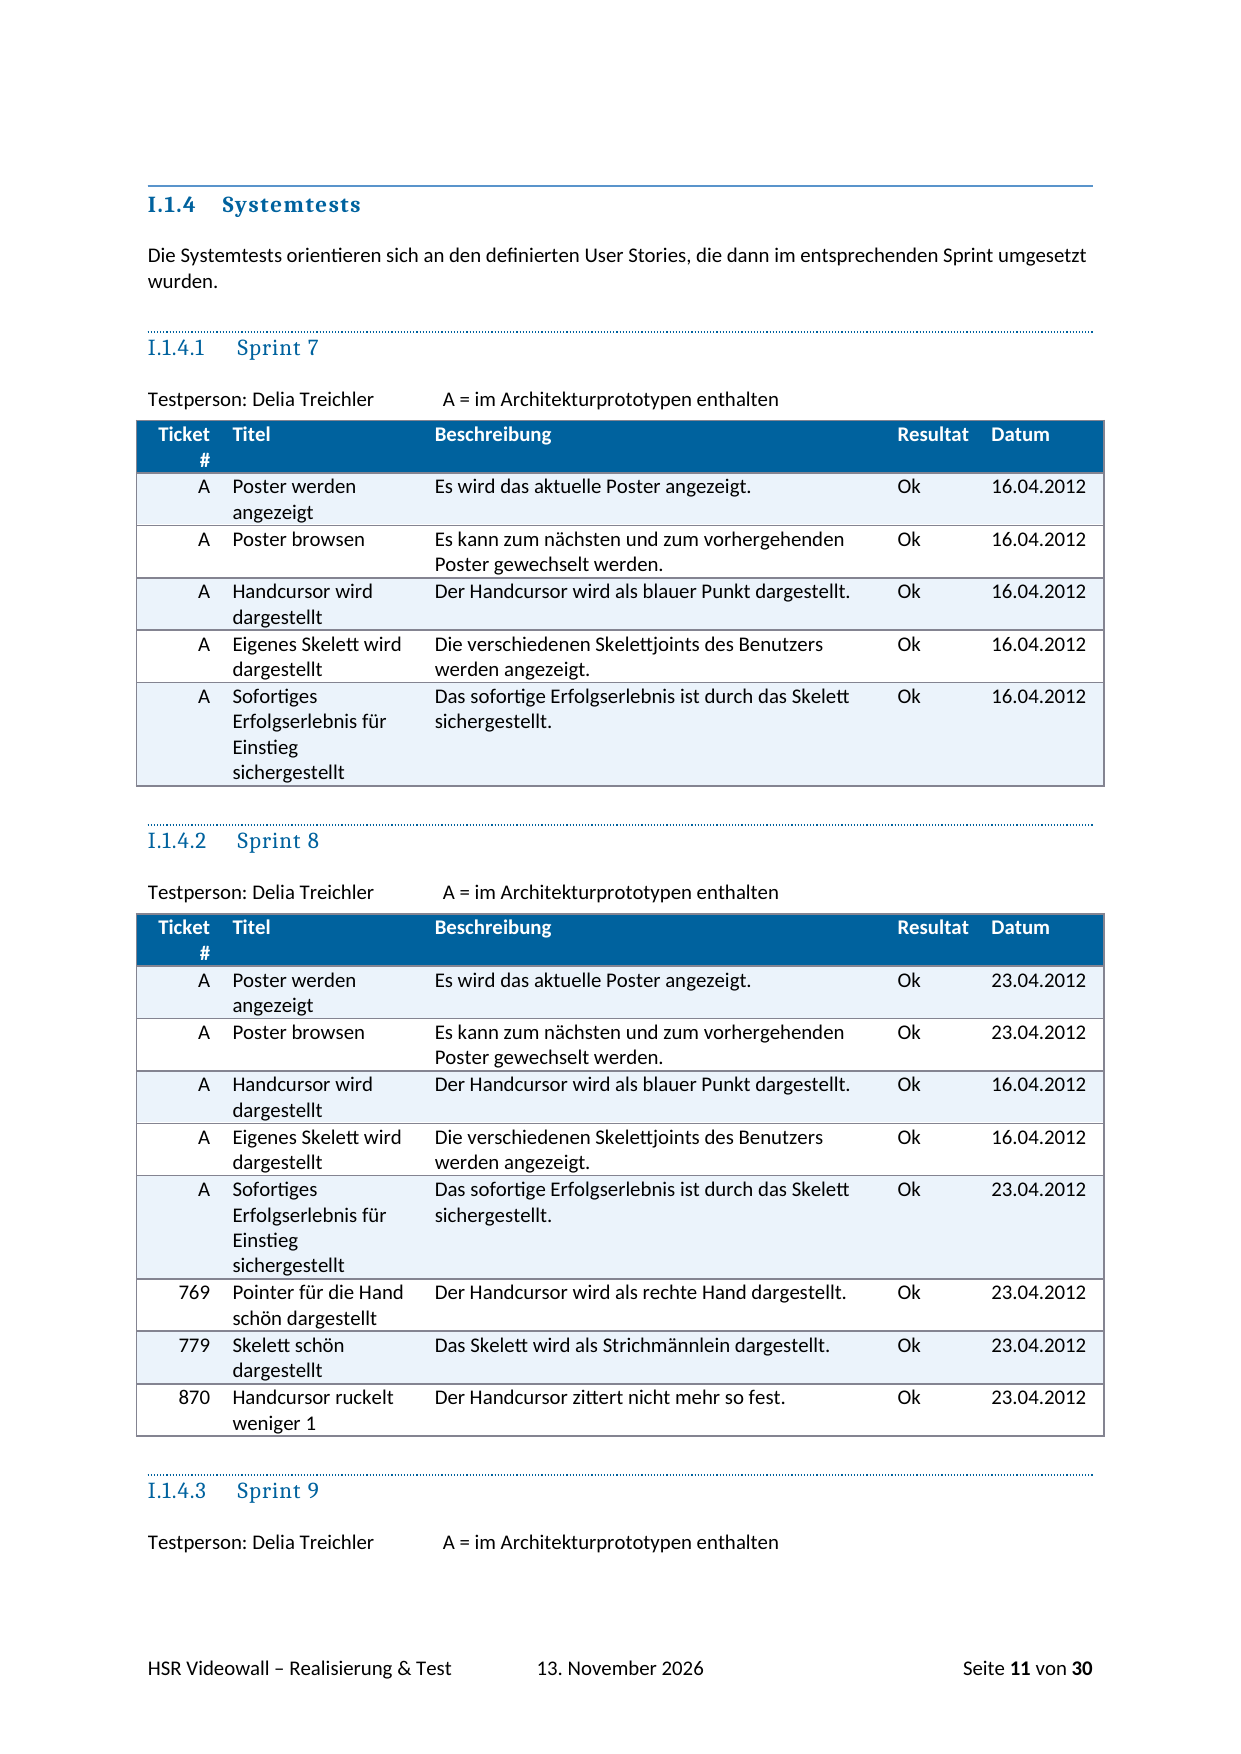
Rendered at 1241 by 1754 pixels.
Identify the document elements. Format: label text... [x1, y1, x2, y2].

table_cell Skelett schön dargestellt [221, 1332, 423, 1383]
subtitle Systemtests [148, 187, 1093, 218]
text Testperson: Delia Treichler A = im Architekturprototypen enthalten [148, 386, 1093, 411]
table_cell Die verschiedenen Skelettjoints des Benutzers werden angezeigt. [423, 631, 886, 682]
table_cell A [137, 683, 221, 785]
table_cell 16.04.2012 [980, 683, 1103, 785]
table_cell A [137, 526, 221, 577]
table_header Resultat [886, 915, 980, 965]
table_cell Der Handcursor wird als blauer Punkt dargestellt. [423, 579, 886, 629]
table_cell Es wird das aktuelle Poster angezeigt. [423, 967, 886, 1018]
table_cell Eigenes Skelett wird dargestellt [221, 631, 423, 682]
table_cell Das sofortige Erfolgserlebnis ist durch das Skelett sichergestellt. [423, 1176, 886, 1278]
table_cell Der Handcursor wird als rechte Hand dargestellt. [423, 1280, 886, 1330]
table_cell Der Handcursor zittert nicht mehr so fest. [423, 1385, 886, 1435]
table_cell A [137, 1019, 221, 1070]
table_cell A [137, 631, 221, 682]
table_cell Poster browsen [221, 526, 423, 577]
table_cell Es wird das aktuelle Poster angezeigt. [423, 474, 886, 524]
table_cell Pointer für die Hand schön dargestellt [221, 1280, 423, 1330]
table_header Ticket# [137, 421, 221, 472]
table_cell Die verschiedenen Skelettjoints des Benutzers werden angezeigt. [423, 1124, 886, 1175]
table_cell 16.04.2012 [980, 631, 1103, 682]
text Die Systemtests orientieren sich an den definierten User Stories, die dann im entsprechenden Sprint umgesetzt wurden. [148, 243, 1093, 293]
table_cell 870 [137, 1385, 221, 1435]
table_cell Ok [886, 1332, 980, 1383]
table_header Ticket# [137, 915, 221, 965]
text Testperson: Delia Treichler A = im Architekturprototypen enthalten [148, 879, 1093, 904]
table_header Beschreibung [423, 421, 886, 472]
table_cell 769 [137, 1280, 221, 1330]
table_cell Ok [886, 1280, 980, 1330]
table_cell 23.04.2012 [980, 967, 1103, 1018]
table_cell Es kann zum nächsten und zum vorhergehenden Poster gewechselt werden. [423, 526, 886, 577]
table_cell Ok [886, 474, 980, 524]
table_cell 16.04.2012 [980, 579, 1103, 629]
table_cell Ok [886, 1072, 980, 1122]
table_cell 23.04.2012 [980, 1385, 1103, 1435]
table_cell Sofortiges Erfolgserlebnis für Einstieg sichergestellt [221, 1176, 423, 1278]
table_cell Das Skelett wird als Strichmännlein dargestellt. [423, 1332, 886, 1383]
table_cell Ok [886, 1176, 980, 1278]
table_header Datum [980, 421, 1103, 472]
subtitle Sprint 9 [148, 1474, 1093, 1504]
table_cell Der Handcursor wird als blauer Punkt dargestellt. [423, 1072, 886, 1122]
table_cell Das sofortige Erfolgserlebnis ist durch das Skelett sichergestellt. [423, 683, 886, 785]
table_header Datum [980, 915, 1103, 965]
table_cell A [137, 1176, 221, 1278]
table_cell Eigenes Skelett wird dargestellt [221, 1124, 423, 1175]
table_cell Es kann zum nächsten und zum vorhergehenden Poster gewechselt werden. [423, 1019, 886, 1070]
table_cell Ok [886, 683, 980, 785]
table_cell Handcursor wird dargestellt [221, 579, 423, 629]
table_cell Handcursor wird dargestellt [221, 1072, 423, 1122]
table_cell A [137, 474, 221, 524]
table_cell A [137, 579, 221, 629]
table_cell A [137, 967, 221, 1018]
table_header Beschreibung [423, 915, 886, 965]
table_cell Poster werden angezeigt [221, 967, 423, 1018]
table_cell 23.04.2012 [980, 1019, 1103, 1070]
table_header Titel [221, 421, 423, 472]
table_cell 23.04.2012 [980, 1332, 1103, 1383]
table_cell Handcursor ruckelt weniger 1 [221, 1385, 423, 1435]
table_cell A [137, 1072, 221, 1122]
table_cell Ok [886, 1019, 980, 1070]
table_cell 16.04.2012 [980, 1124, 1103, 1175]
table_cell A [137, 1124, 221, 1175]
table_cell Poster werden angezeigt [221, 474, 423, 524]
table_cell 779 [137, 1332, 221, 1383]
table_header Titel [221, 915, 423, 965]
table_cell Ok [886, 967, 980, 1018]
table_cell Poster browsen [221, 1019, 423, 1070]
table_cell 16.04.2012 [980, 474, 1103, 524]
table_cell Ok [886, 1385, 980, 1435]
table_header Resultat [886, 421, 980, 472]
table_cell Ok [886, 631, 980, 682]
table_cell 16.04.2012 [980, 526, 1103, 577]
table_cell Ok [886, 579, 980, 629]
table_cell 23.04.2012 [980, 1176, 1103, 1278]
table_cell 16.04.2012 [980, 1072, 1103, 1122]
table_cell Ok [886, 1124, 980, 1175]
subtitle Sprint 8 [148, 824, 1093, 854]
table_cell Ok [886, 526, 980, 577]
table_cell 23.04.2012 [980, 1280, 1103, 1330]
subtitle Sprint 7 [148, 331, 1093, 361]
table_cell Sofortiges Erfolgserlebnis für Einstieg sichergestellt [221, 683, 423, 785]
text Testperson: Delia Treichler A = im Architekturprototypen enthalten [148, 1529, 1093, 1555]
